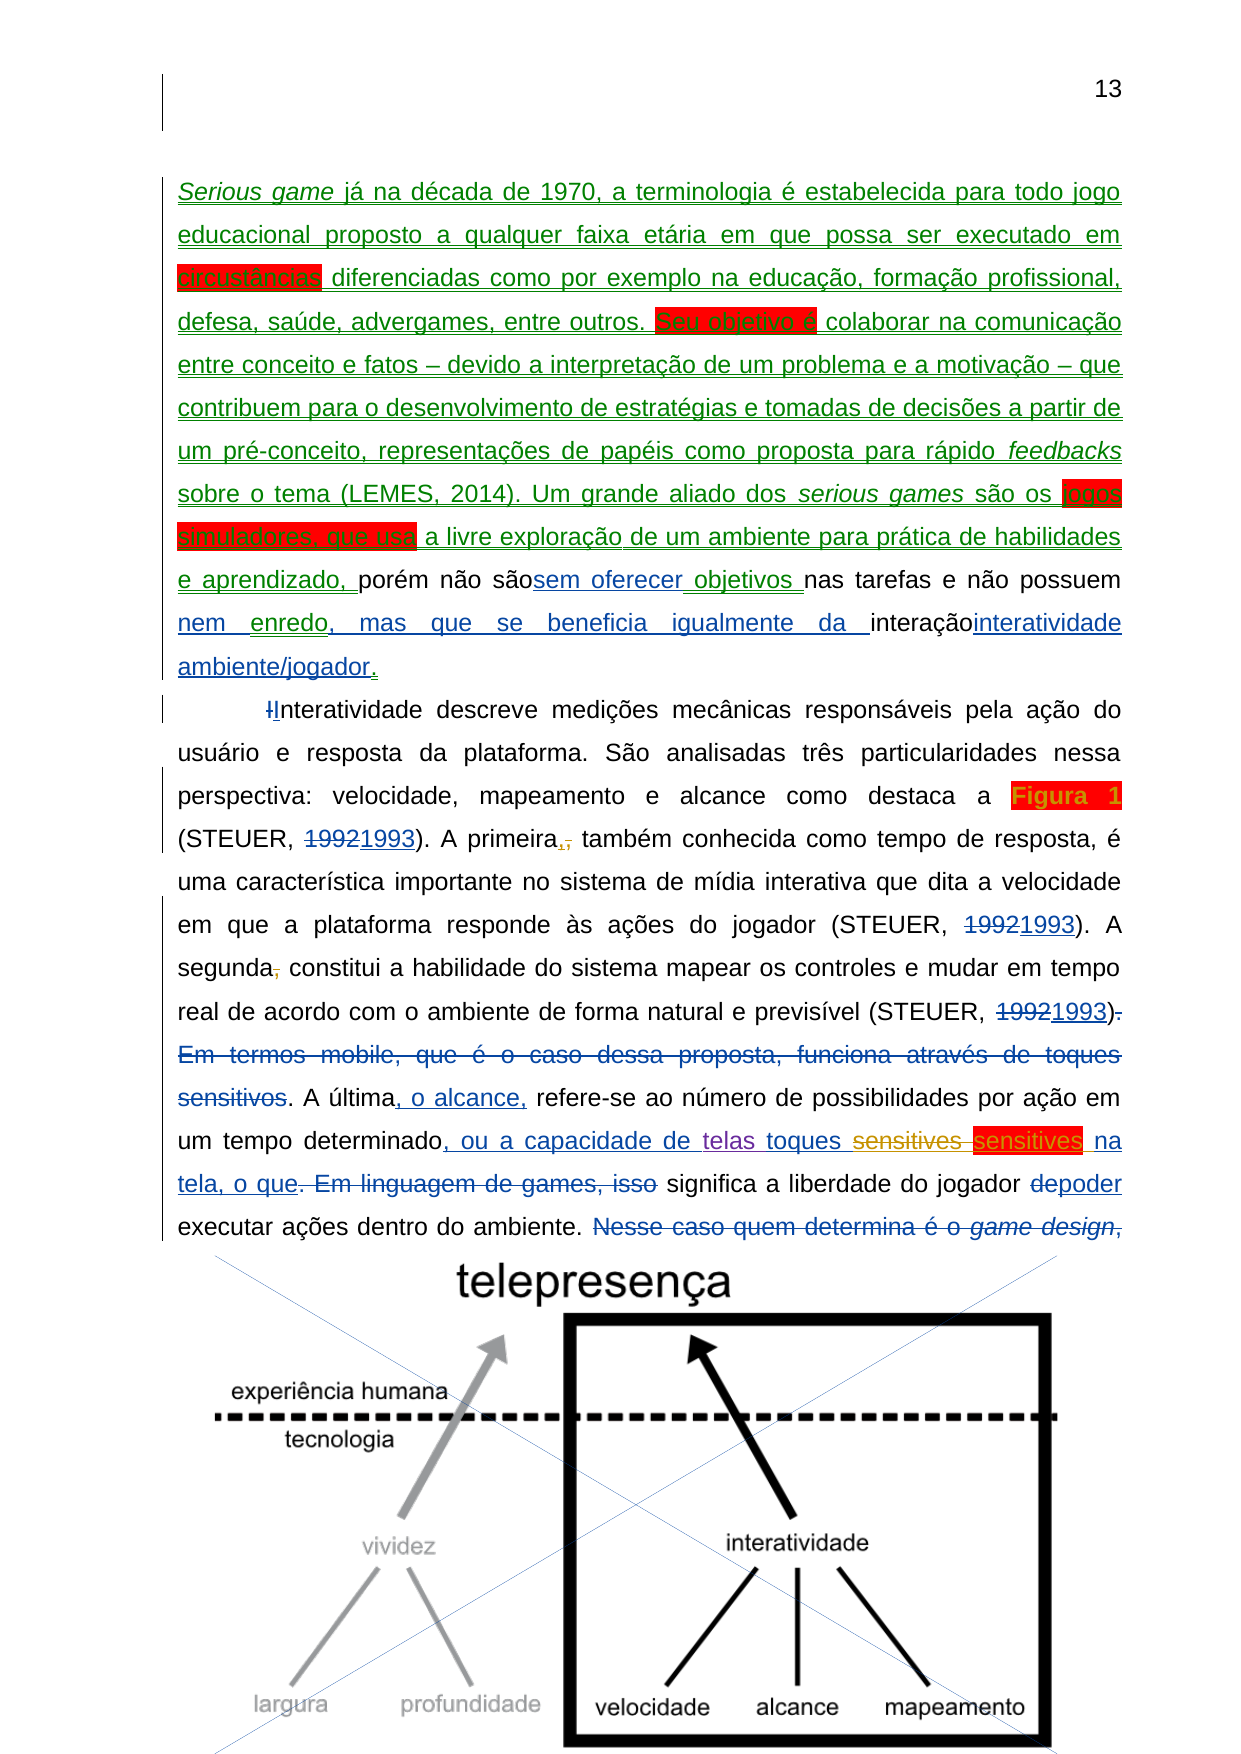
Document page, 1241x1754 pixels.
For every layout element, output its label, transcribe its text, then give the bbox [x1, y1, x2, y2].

picture [217, 1506, 1055, 1754]
picture [214, 1256, 634, 1753]
picture [638, 1256, 1058, 1753]
picture [216, 1255, 1056, 1504]
